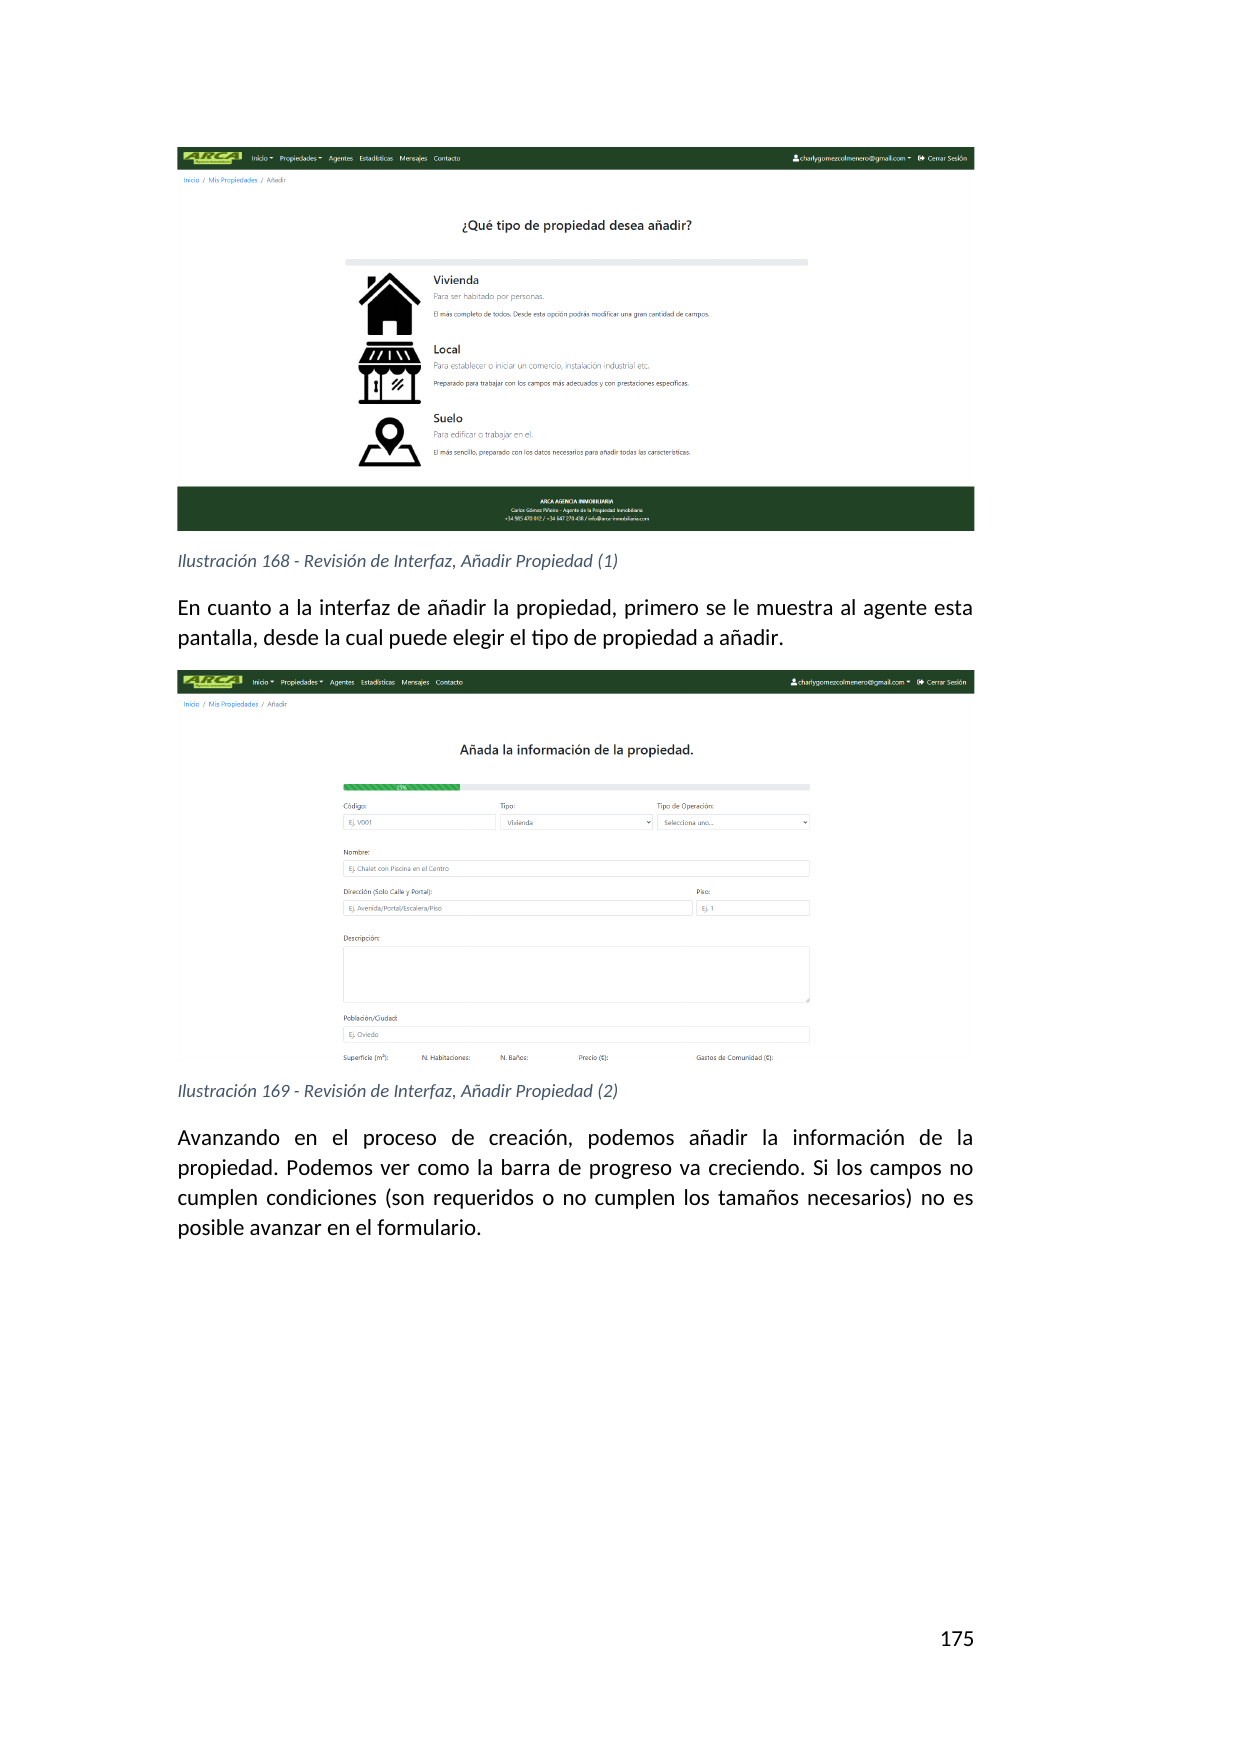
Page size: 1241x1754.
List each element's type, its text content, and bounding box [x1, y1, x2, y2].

picture [177, 670, 975, 1061]
text En cuanto a la interfaz de añadir la propiedad, primero se le muestra al agente esta pantalla, desde la cual puede elegir el tipo de propiedad a añadir. [177, 593, 974, 651]
text Ilustración 169 - Revisión de Interfaz, Añadir Propiedad (2) [177, 1079, 974, 1102]
picture [177, 147, 975, 531]
text Ilustración 168 - Revisión de Interfaz, Añadir Propiedad (1) [177, 549, 974, 572]
text Avanzando en el proceso de creación, podemos añadir la información de la propiedad. Podemos ver como la barra de progreso va creciendo. Si los campos no cumplen condiciones (son requeridos o no cumplen los tamaños necesarios) no es posible avanzar en el formulario. [177, 1123, 974, 1242]
